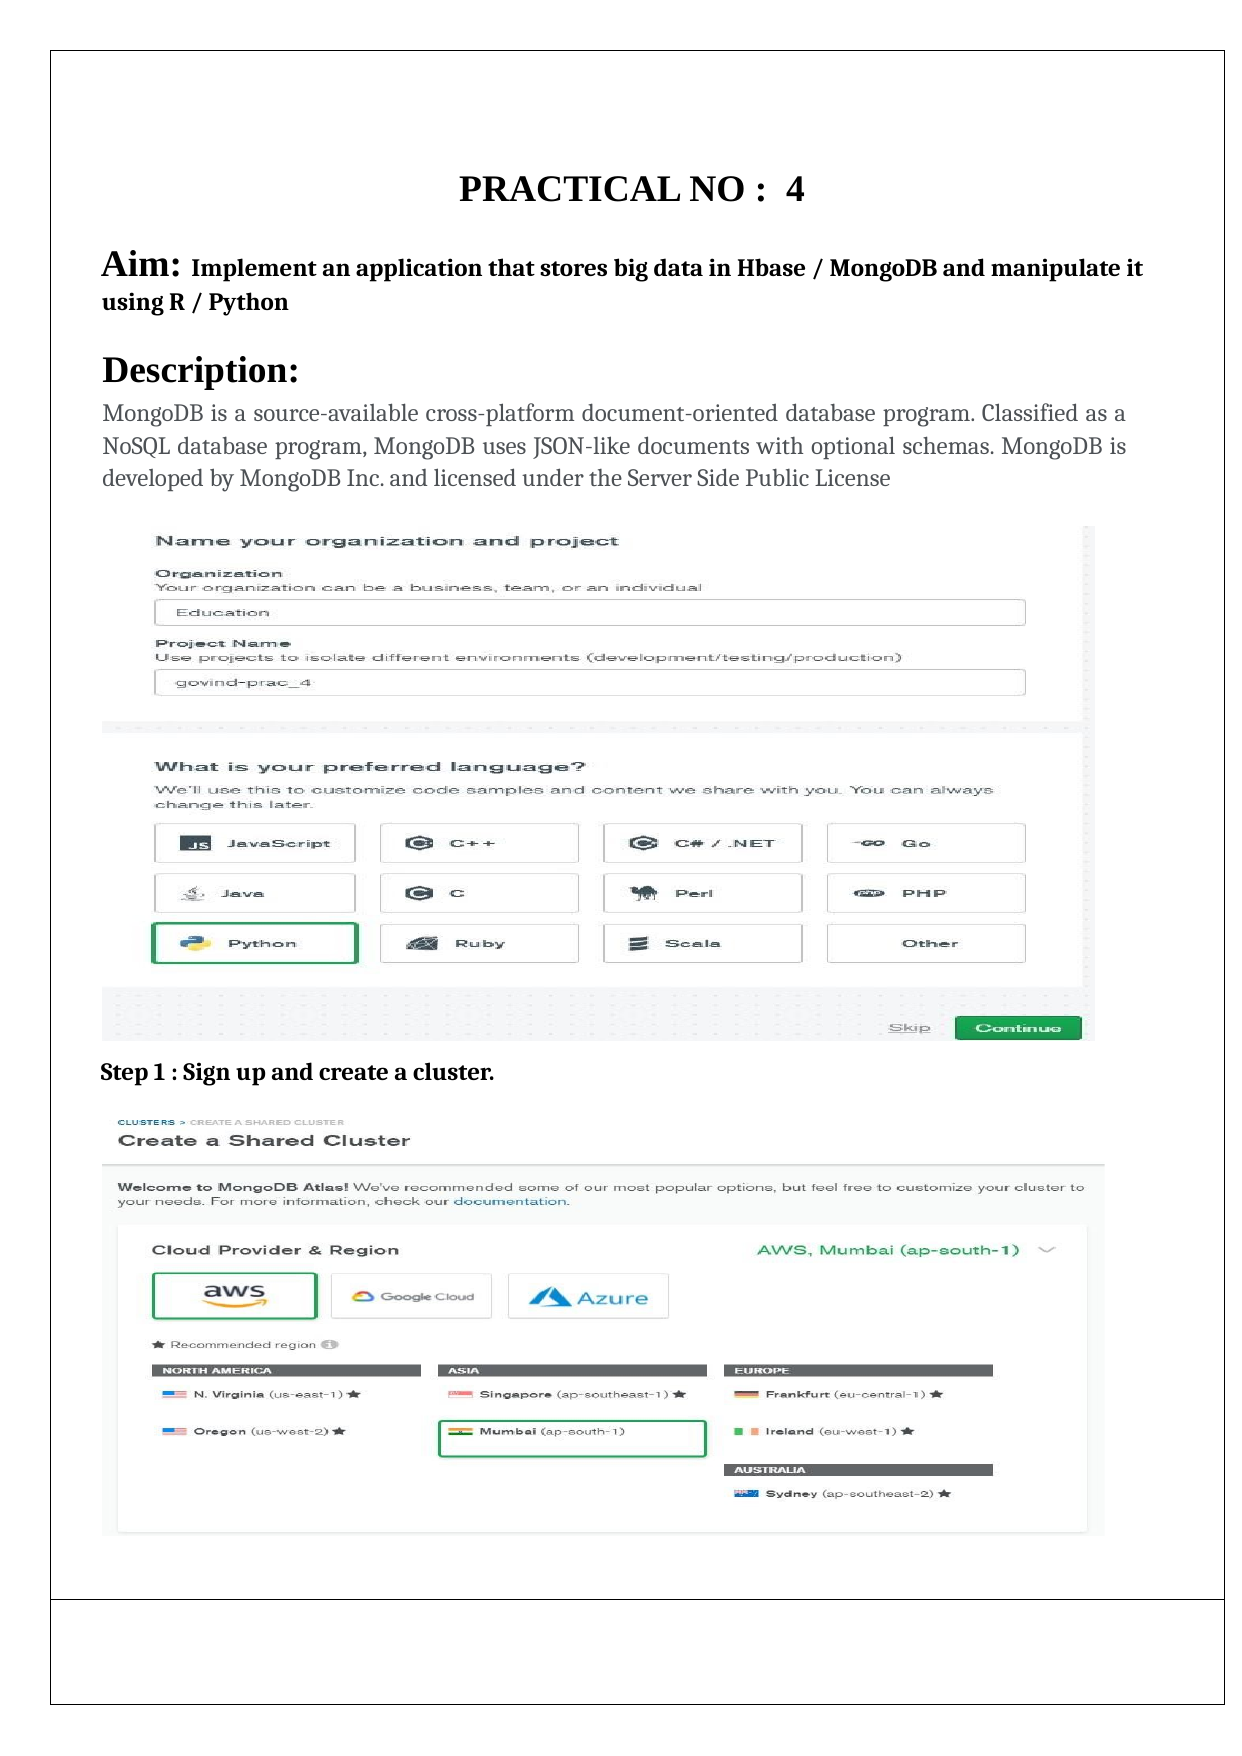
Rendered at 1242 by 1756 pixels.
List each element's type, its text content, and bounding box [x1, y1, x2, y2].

text MongoDB is a source-available cross-platform document-oriented database program. Classified as a NoSQL database program, MongoDB uses JSON-like documents with optional schemas. MongoDB is developed by MongoDB Inc. and licensed under the Server Side Public License [102, 399, 1127, 493]
text Description: [102, 347, 1224, 390]
picture [102, 1120, 1105, 1536]
picture [102, 526, 1095, 1041]
text Aim: Implement an application that stores big data in Hbase / MongoDB and manipulate it using R / Python [101, 242, 1172, 317]
text Step 1 : Sign up and create a cluster. [101, 1057, 1172, 1086]
subtitle PRACTICAL NO : 4 [92, 167, 1172, 210]
